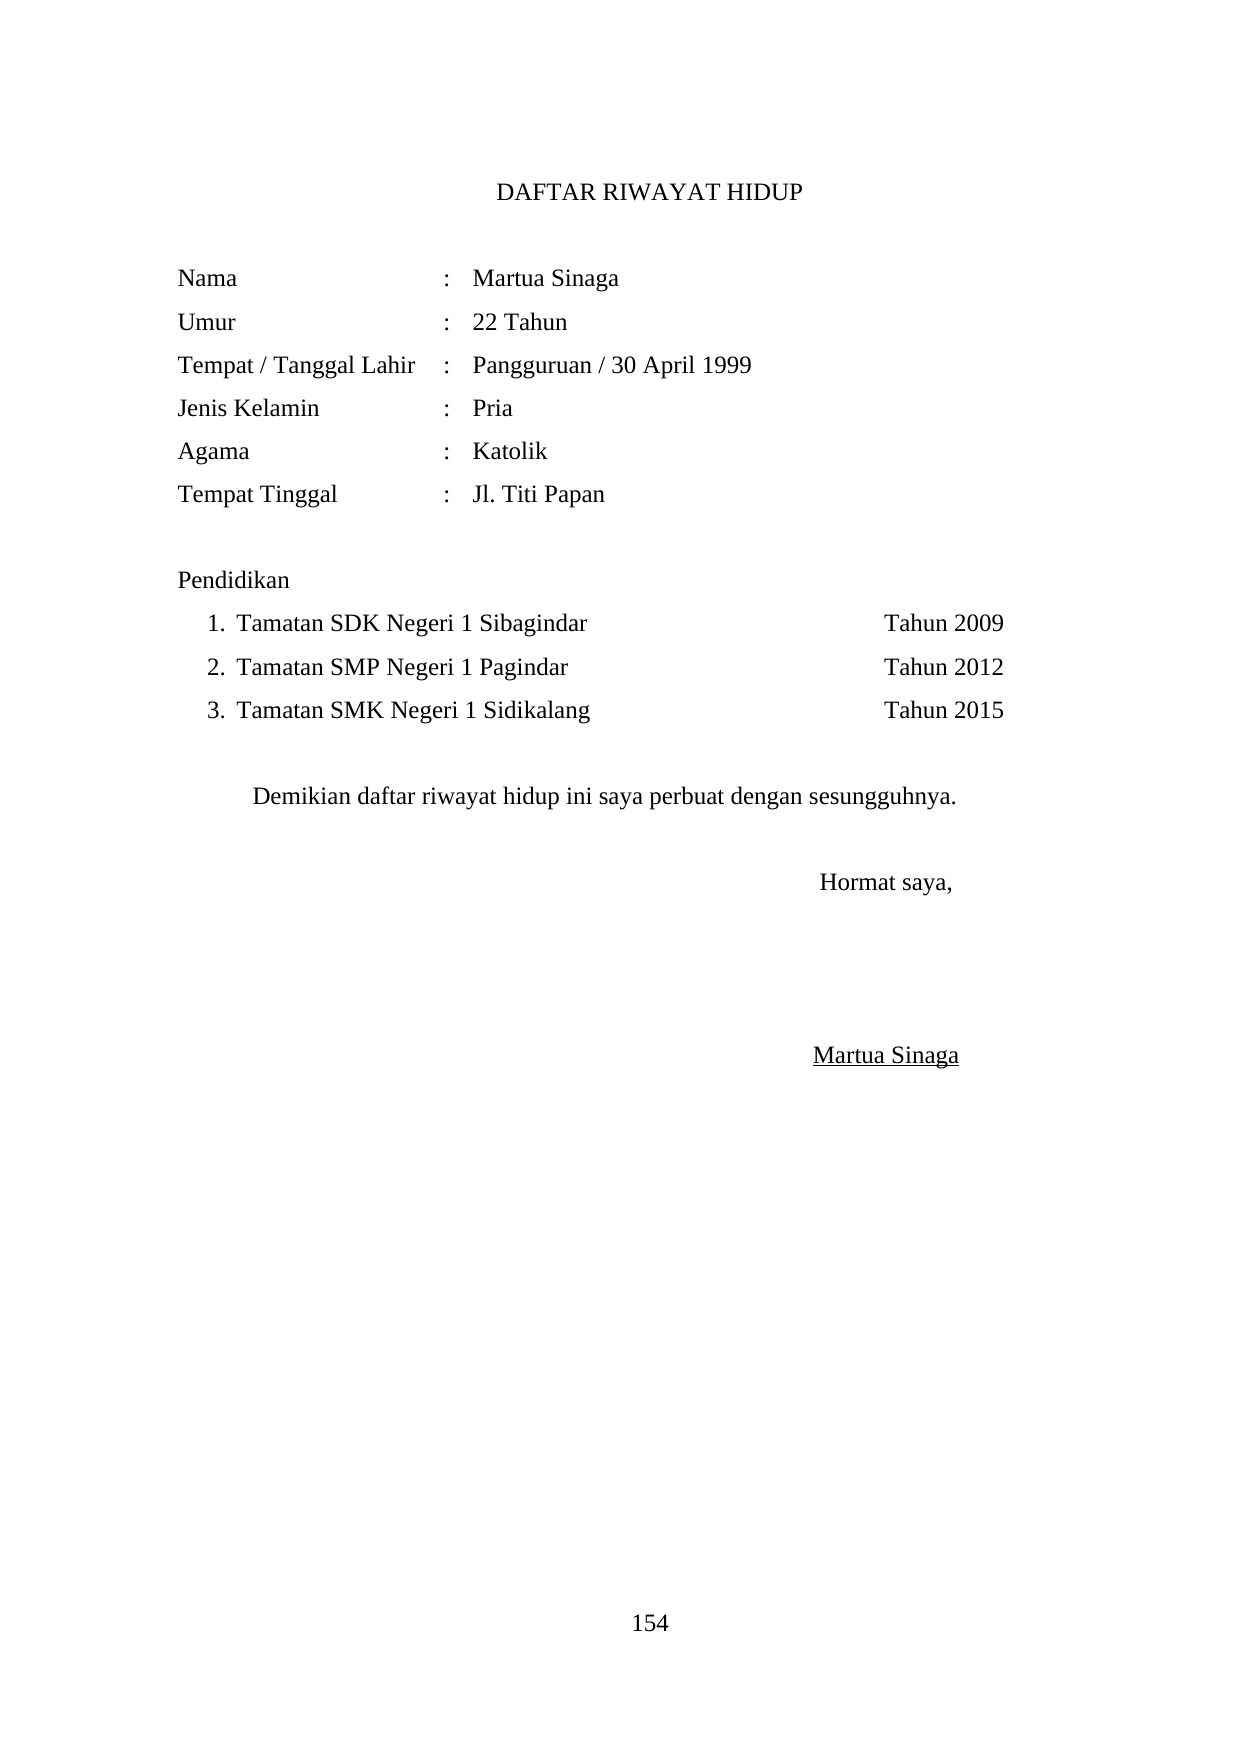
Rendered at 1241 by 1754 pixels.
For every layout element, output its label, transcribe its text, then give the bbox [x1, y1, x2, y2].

text Agama : Katolik [177, 436, 1122, 465]
text Martua Sinaga [177, 1040, 1122, 1068]
text Jenis Kelamin : Pria [177, 393, 1122, 422]
text DAFTAR RIWAYAT HIDUP [177, 177, 1122, 206]
list Tamatan SMK Negeri 1 Sidikalang Tahun 2015 [207, 695, 1122, 723]
text Umur : 22 Tahun [177, 307, 1122, 335]
list Tamatan SMP Negeri 1 Pagindar Tahun 2012 [207, 652, 1122, 680]
list Tamatan SDK Negeri 1 Sibagindar Tahun 2009 [207, 608, 1122, 637]
text Hormat saya, [177, 867, 1122, 896]
text Tempat / Tanggal Lahir : Pangguruan / 30 April 1999 [177, 350, 1122, 378]
text Pendidikan [177, 565, 1122, 594]
text Demikian daftar riwayat hidup ini saya perbuat dengan sesungguhnya. [177, 781, 1122, 810]
text Nama : Martua Sinaga [177, 263, 1122, 292]
text Tempat Tinggal : Jl. Titi Papan [177, 479, 1122, 508]
